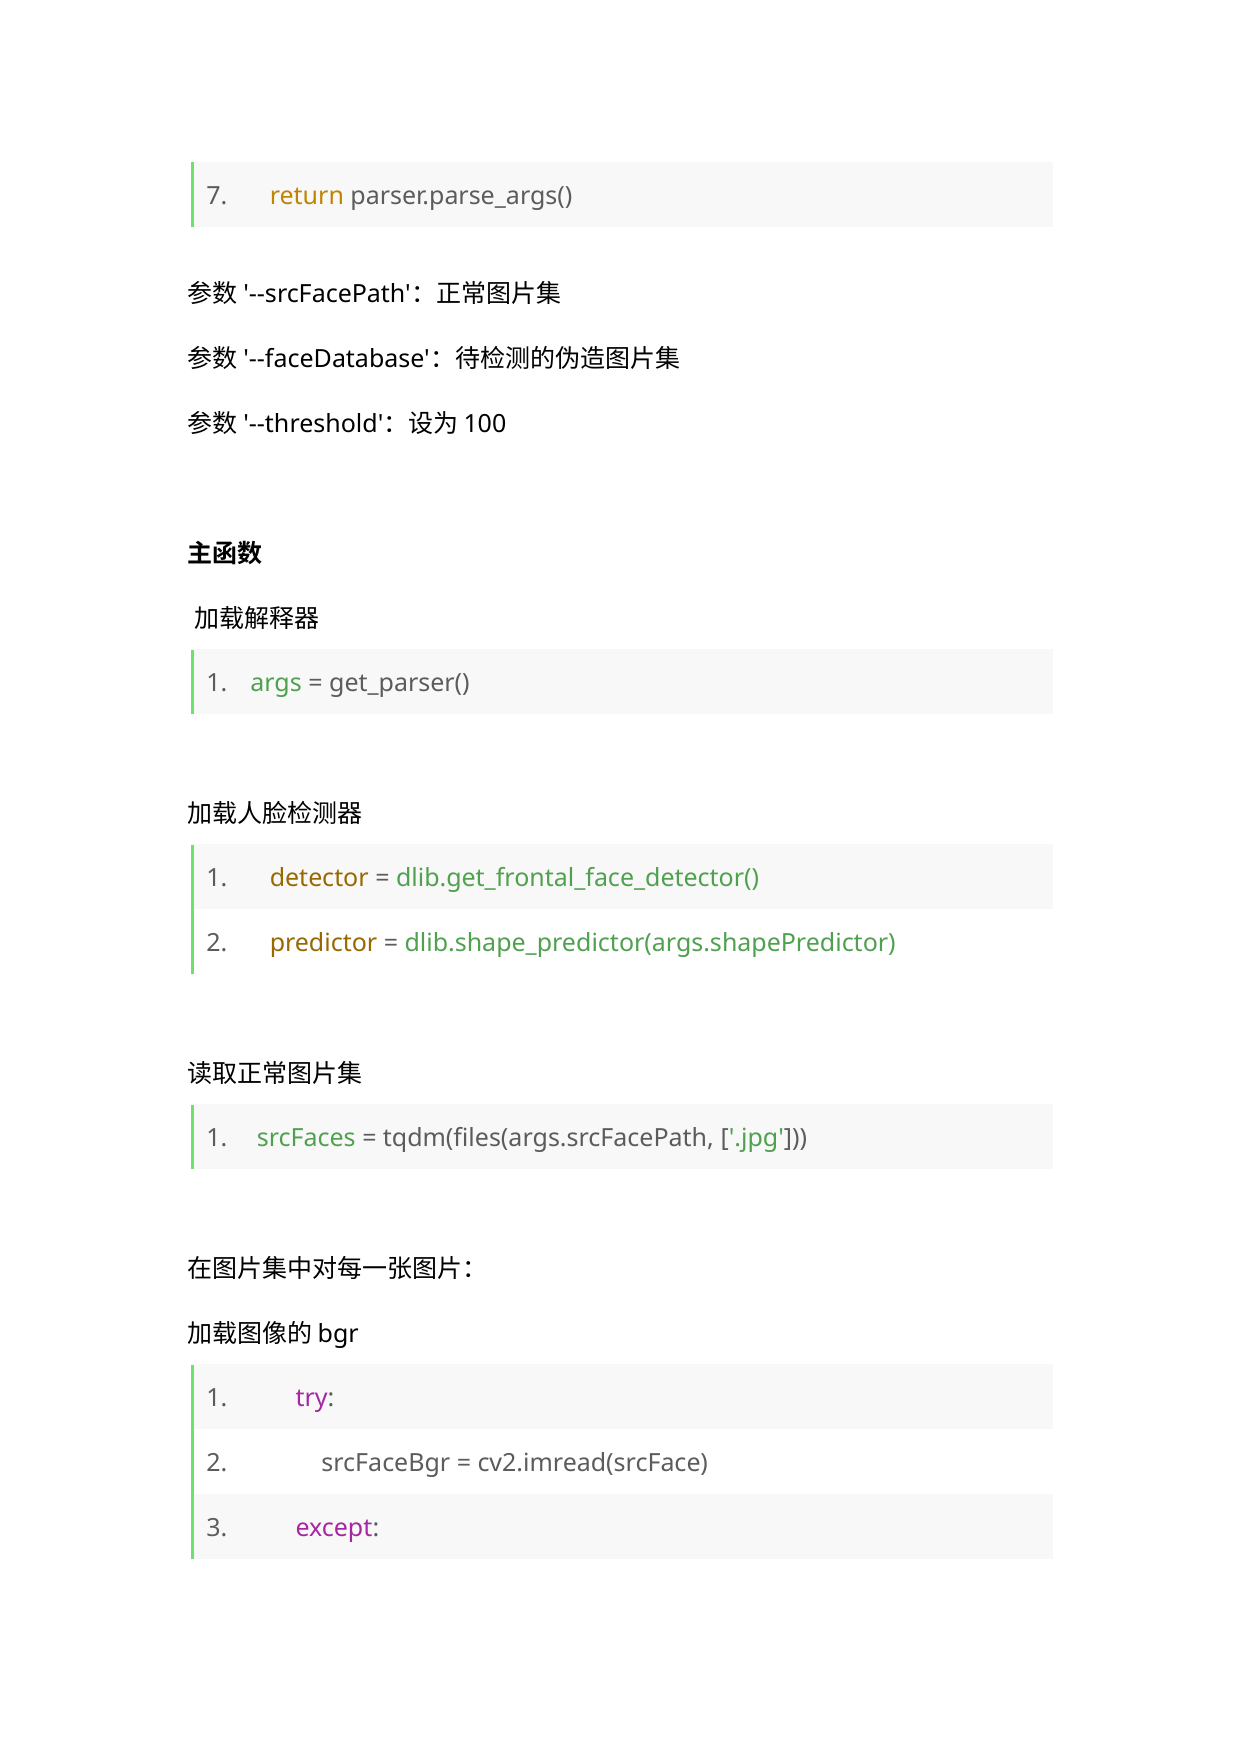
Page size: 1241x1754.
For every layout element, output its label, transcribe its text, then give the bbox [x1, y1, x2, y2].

list 读取正常图片集 [187, 1039, 1053, 1104]
list 参数 '--threshold'：设为100 [187, 389, 1053, 454]
list 加载解释器 [187, 584, 1053, 649]
list 参数 '--faceDatabase'：待检测的伪造图片集 [187, 324, 1053, 389]
list except: [194, 1494, 1053, 1559]
list srcFaces = tqdm(files(args.srcFacePath, ['.jpg'])) [191, 1104, 1053, 1169]
list try: [191, 1364, 1053, 1429]
list 在图片集中对每一张图片： [187, 1234, 1053, 1299]
list return parser.parse_args() [194, 162, 1053, 227]
list detector = dlib.get_frontal_face_detector() [191, 844, 1053, 909]
list args = get_parser() [191, 649, 1053, 714]
list 参数 '--srcFacePath'：正常图片集 [187, 259, 1053, 324]
list predictor = dlib.shape_predictor(args.shapePredictor) [194, 909, 1053, 974]
list 加载人脸检测器 [187, 779, 1053, 844]
list 加载图像的bgr [187, 1299, 1053, 1364]
list srcFaceBgr = cv2.imread(srcFace) [194, 1429, 1053, 1494]
list 主函数 [187, 519, 1053, 584]
